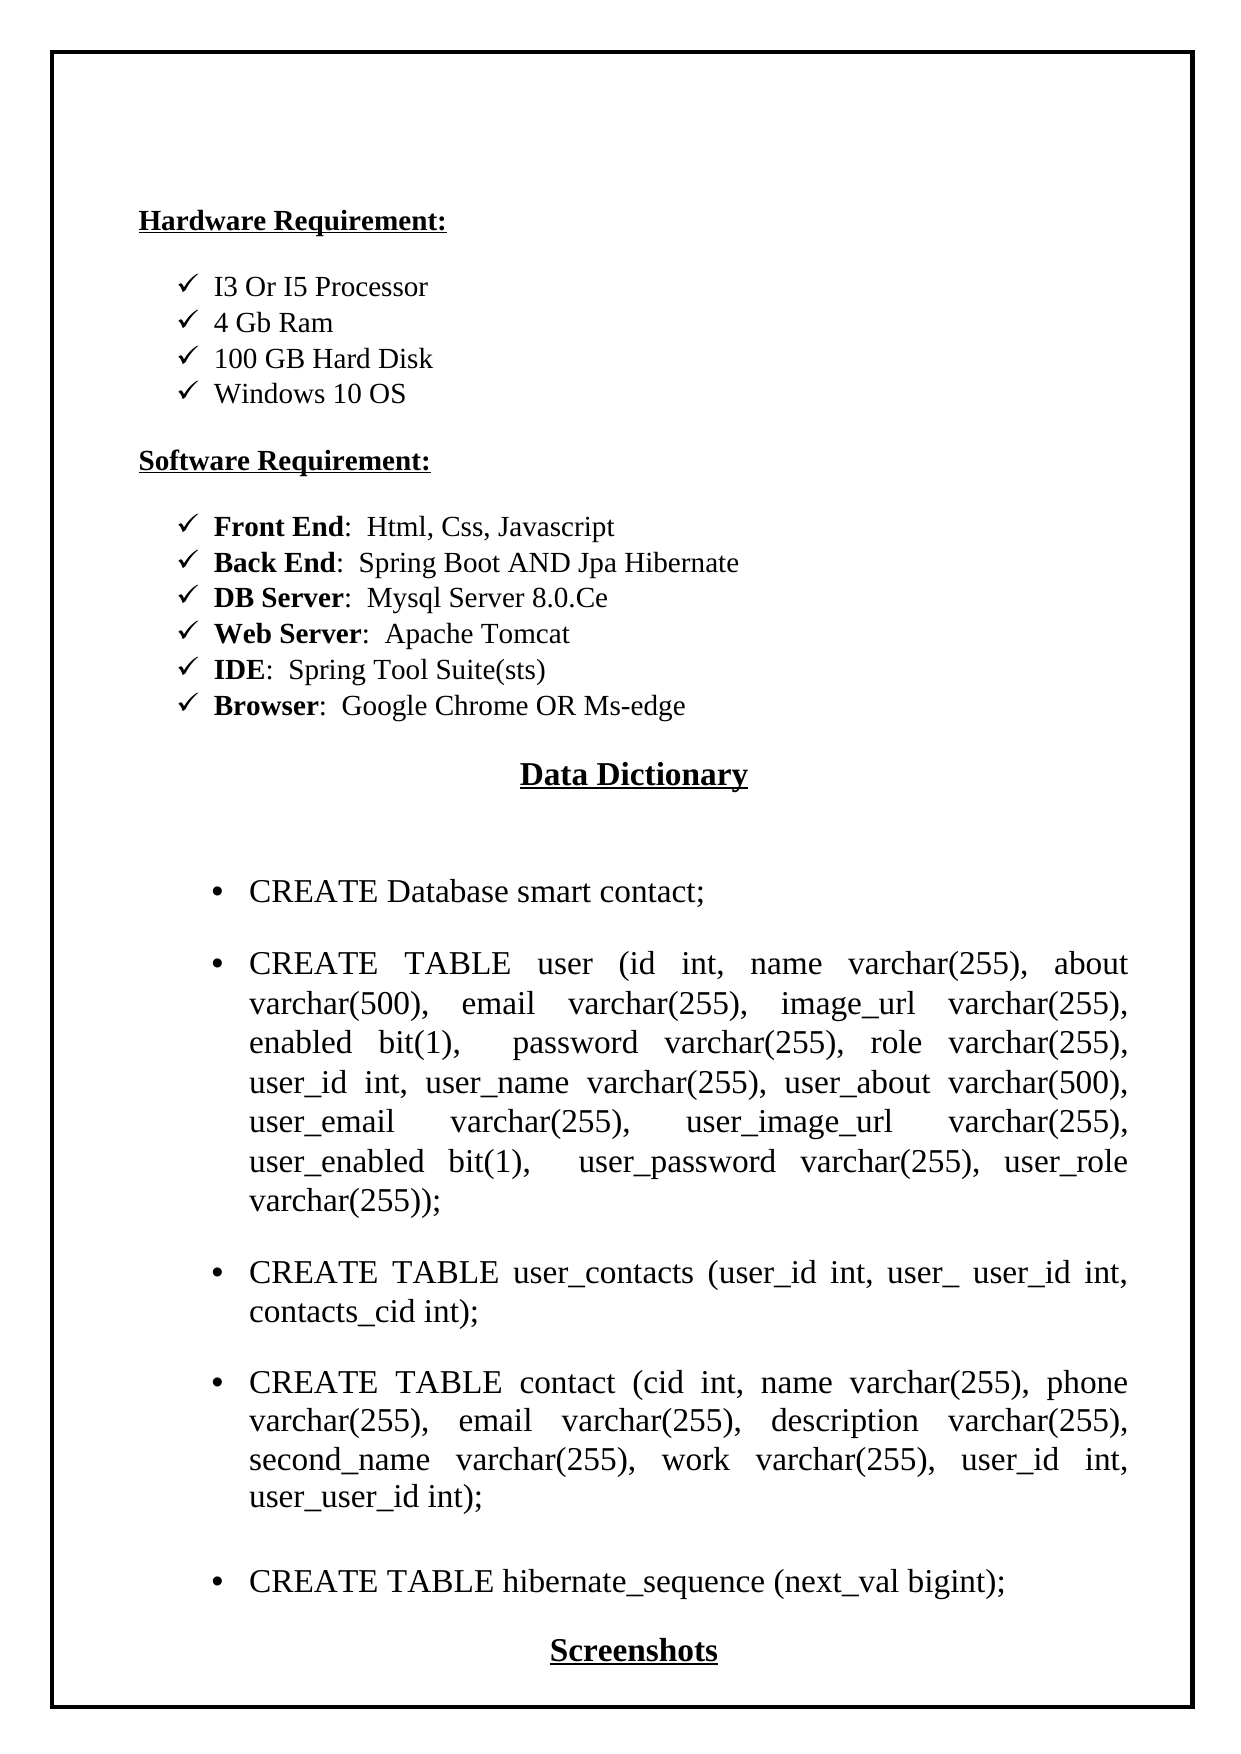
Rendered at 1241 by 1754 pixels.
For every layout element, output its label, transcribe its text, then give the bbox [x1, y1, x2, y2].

list CREATE Database smart contact; [211, 872, 1129, 910]
list 100 GB Hard Disk [176, 341, 1057, 374]
list CREATE TABLE hibernate_sequence (next_val bigint); [211, 1562, 1129, 1600]
list Web Server: Apache Tomcat [176, 616, 1057, 650]
list 4 Gb Ram [176, 305, 1057, 338]
list Windows 10 OS [176, 377, 1057, 410]
text Screenshots [129, 1630, 718, 1669]
subtitle Data Dictionary [129, 754, 1138, 792]
list CREATE TABLE user_contacts (user_id int, user_ user_id int, contacts_cid int); [211, 1252, 1129, 1330]
text Software Requirement: [138, 443, 1179, 476]
list I3 Or I5 Processor [176, 269, 1057, 303]
list IDE: Spring Tool Suite(sts) [176, 652, 1057, 686]
list CREATE TABLE user (id int, name varchar(255), about varchar(500), email varchar(255), image_url varchar(255), enabled bit(1), password varchar(255), role varchar(255), user_id int, user_name varchar(255), user_about varchar(500), user_email varchar(255), user_image_url varchar(255), user_enabled bit(1), user_password varchar(255), user_role varchar(255)); [211, 943, 1129, 1219]
list Browser: Google Chrome OR Ms-edge [176, 688, 1057, 722]
list Front End: Html, Css, Javascript [176, 509, 1057, 543]
list CREATE TABLE contact (cid int, name varchar(255), phone varchar(255), email varchar(255), description varchar(255), second_name varchar(255), work varchar(255), user_id int, user_user_id int); [211, 1363, 1129, 1515]
list Back End: Spring Boot AND Jpa Hibernate [176, 545, 1057, 578]
list DB Server: Mysql Server 8.0.Ce [176, 581, 1057, 614]
text Hardware Requirement: [138, 203, 1179, 236]
